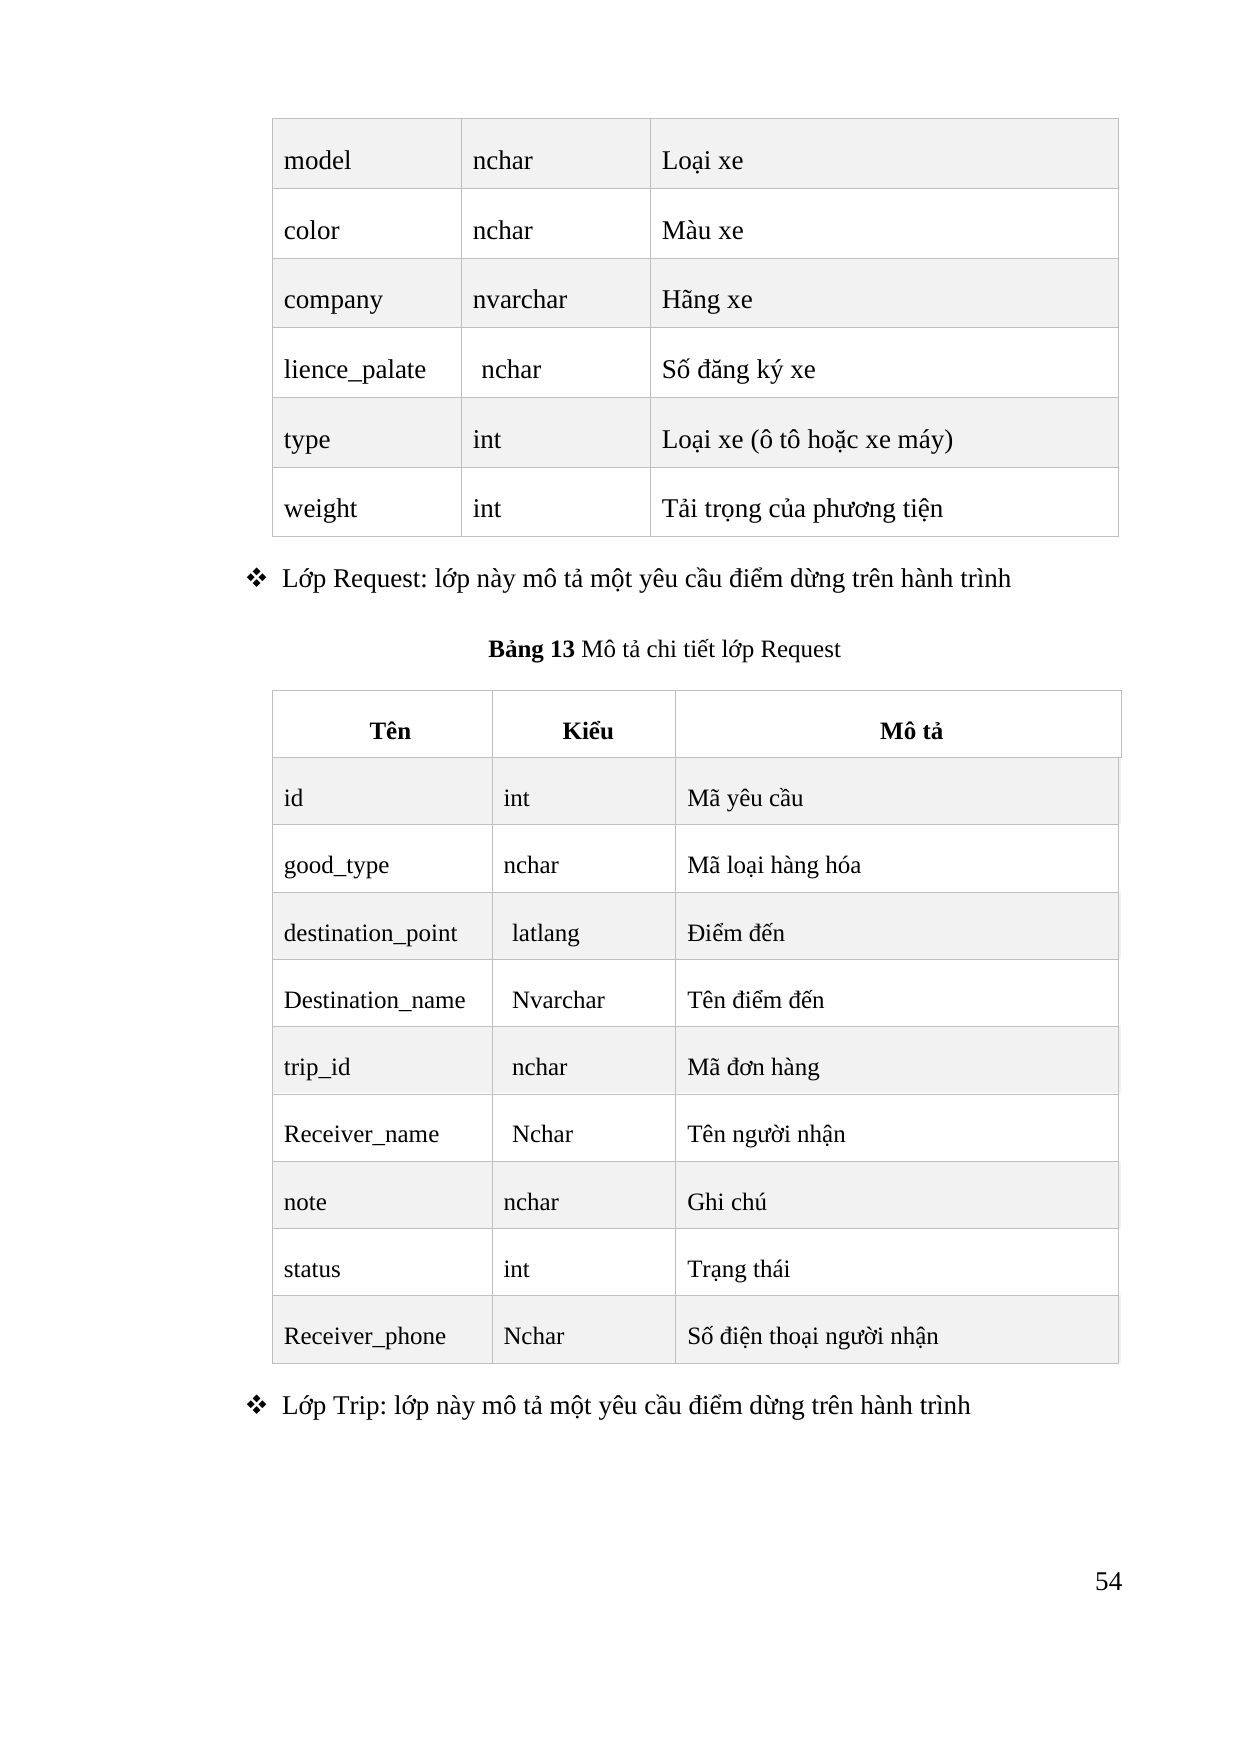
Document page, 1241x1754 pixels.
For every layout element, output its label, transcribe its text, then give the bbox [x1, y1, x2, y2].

table_cell Receiver_phone [273, 1296, 492, 1363]
table_cell status [273, 1229, 492, 1295]
table_cell Hãng xe [651, 259, 1118, 327]
table_cell good_type [273, 825, 492, 892]
table_cell nchar [493, 825, 675, 892]
table_cell Tên điểm đến [676, 960, 1118, 1026]
table_cell int [462, 398, 650, 467]
table_cell lience_palate [273, 328, 461, 397]
table_cell Tên người nhận [676, 1095, 1118, 1161]
table_cell int [462, 468, 650, 536]
table_header Kiểu [493, 691, 675, 757]
table_cell id [273, 758, 492, 824]
table_cell Nchar [493, 1296, 675, 1363]
table_cell latlang [493, 893, 675, 959]
text Bảng 13 Mô tả chi tiết lớp Request [207, 634, 1122, 663]
table_cell Tải trọng của phương tiện [651, 468, 1118, 536]
table_cell note [273, 1162, 492, 1228]
table_cell nchar [493, 1027, 675, 1093]
table_cell weight [273, 468, 461, 536]
table_cell Ghi chú [676, 1162, 1118, 1228]
table_cell Trạng thái [676, 1229, 1118, 1295]
list Lớp Trip: lớp này mô tả một yêu cầu điểm dừng trên hành trình [244, 1389, 1122, 1420]
table_cell Màu xe [651, 189, 1118, 257]
table_cell int [493, 1229, 675, 1295]
table_cell model [273, 119, 461, 188]
table_cell Điểm đến [676, 893, 1118, 959]
table_header Tên [273, 691, 492, 757]
list Lớp Request: lớp này mô tả một yêu cầu điểm dừng trên hành trình [244, 562, 1122, 593]
table_cell int [493, 758, 675, 824]
table_header Mô tả [676, 691, 1121, 757]
table_cell Mã yêu cầu [676, 758, 1118, 824]
table_cell color [273, 189, 461, 257]
table_cell nchar [462, 328, 650, 397]
table_cell destination_point [273, 893, 492, 959]
table_cell Loại xe [651, 119, 1118, 188]
table_cell Destination_name [273, 960, 492, 1026]
table_cell Loại xe (ô tô hoặc xe máy) [651, 398, 1118, 467]
table_cell Số điện thoại người nhận [676, 1296, 1118, 1363]
table_cell nchar [462, 119, 650, 188]
table_cell Nvarchar [493, 960, 675, 1026]
table_cell Nchar [493, 1095, 675, 1161]
table_cell type [273, 398, 461, 467]
table_cell nchar [462, 189, 650, 257]
table_cell nchar [493, 1162, 675, 1228]
table_cell Mã đơn hàng [676, 1027, 1118, 1093]
table_cell Số đăng ký xe [651, 328, 1118, 397]
table_cell Mã loại hàng hóa [676, 825, 1118, 892]
table_cell company [273, 259, 461, 327]
table_cell Receiver_name [273, 1095, 492, 1161]
table_cell trip_id [273, 1027, 492, 1093]
table_cell nvarchar [462, 259, 650, 327]
